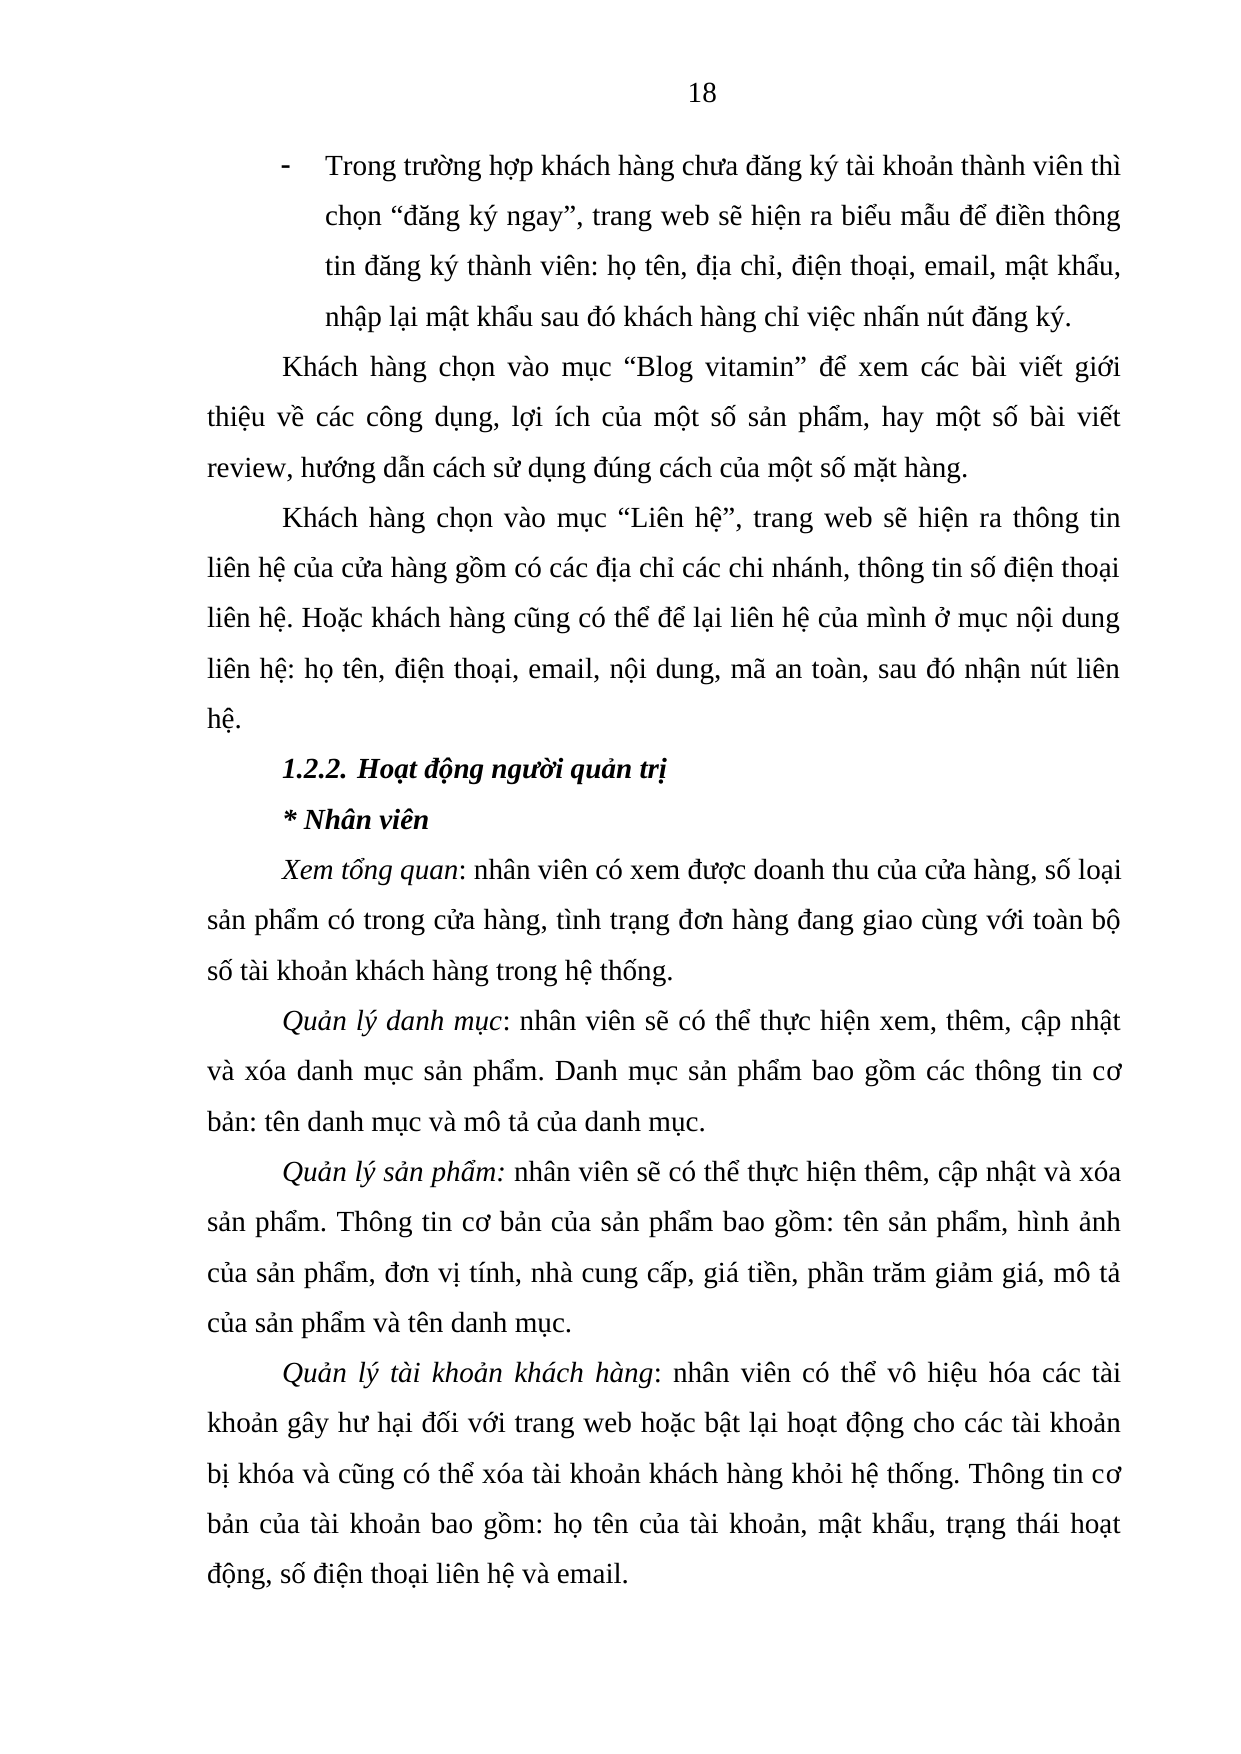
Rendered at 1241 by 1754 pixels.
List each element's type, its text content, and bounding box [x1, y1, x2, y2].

text Khách hàng chọn vào mục “Blog vitamin” để xem các bài viết giới thiệu về các công dụng, lợi ích của một số sản phẩm, hay một số bài viết review, hướng dẫn cách sử dụng đúng cách của một số mặt hàng. [207, 349, 1122, 483]
text Quản lý danh mục: nhân viên sẽ có thể thực hiện xem, thêm, cập nhật và xóa danh mục sản phẩm. Danh mục sản phẩm bao gồm các thông tin cơ bản: tên danh mục và mô tả của danh mục. [207, 1003, 1122, 1137]
text * Nhân viên [207, 802, 1122, 835]
subtitle Hoạt động người quản trị [282, 752, 1122, 785]
list Trong trường hợp khách hàng chưa đăng ký tài khoản thành viên thì chọn “đăng ký ngay”, trang web sẽ hiện ra biểu mẫu để điền thông tin đăng ký thành viên: họ tên, địa chỉ, điện thoại, email, mật khẩu, nhập lại mật khẩu sau đó khách hàng chỉ việc nhấn nút đăng ký. [281, 148, 1122, 332]
text Xem tổng quan: nhân viên có xem được doanh thu của cửa hàng, số loại sản phẩm có trong cửa hàng, tình trạng đơn hàng đang giao cùng với toàn bộ số tài khoản khách hàng trong hệ thống. [207, 852, 1122, 986]
text Khách hàng chọn vào mục “Liên hệ”, trang web sẽ hiện ra thông tin liên hệ của cửa hàng gồm có các địa chỉ các chi nhánh, thông tin số điện thoại liên hệ. Hoặc khách hàng cũng có thể để lại liên hệ của mình ở mục nội dung liên hệ: họ tên, điện thoại, email, nội dung, mã an toàn, sau đó nhận nút liên hệ. [207, 500, 1122, 735]
text Quản lý tài khoản khách hàng: nhân viên có thể vô hiệu hóa các tài khoản gây hư hại đối với trang web hoặc bật lại hoạt động cho các tài khoản bị khóa và cũng có thể xóa tài khoản khách hàng khỏi hệ thống. Thông tin cơ bản của tài khoản bao gồm: họ tên của tài khoản, mật khẩu, trạng thái hoạt động, số điện thoại liên hệ và email. [207, 1355, 1122, 1590]
text Quản lý sản phẩm: nhân viên sẽ có thể thực hiện thêm, cập nhật và xóa sản phẩm. Thông tin cơ bản của sản phẩm bao gồm: tên sản phẩm, hình ảnh của sản phẩm, đơn vị tính, nhà cung cấp, giá tiền, phần trăm giảm giá, mô tả của sản phẩm và tên danh mục. [207, 1154, 1122, 1338]
